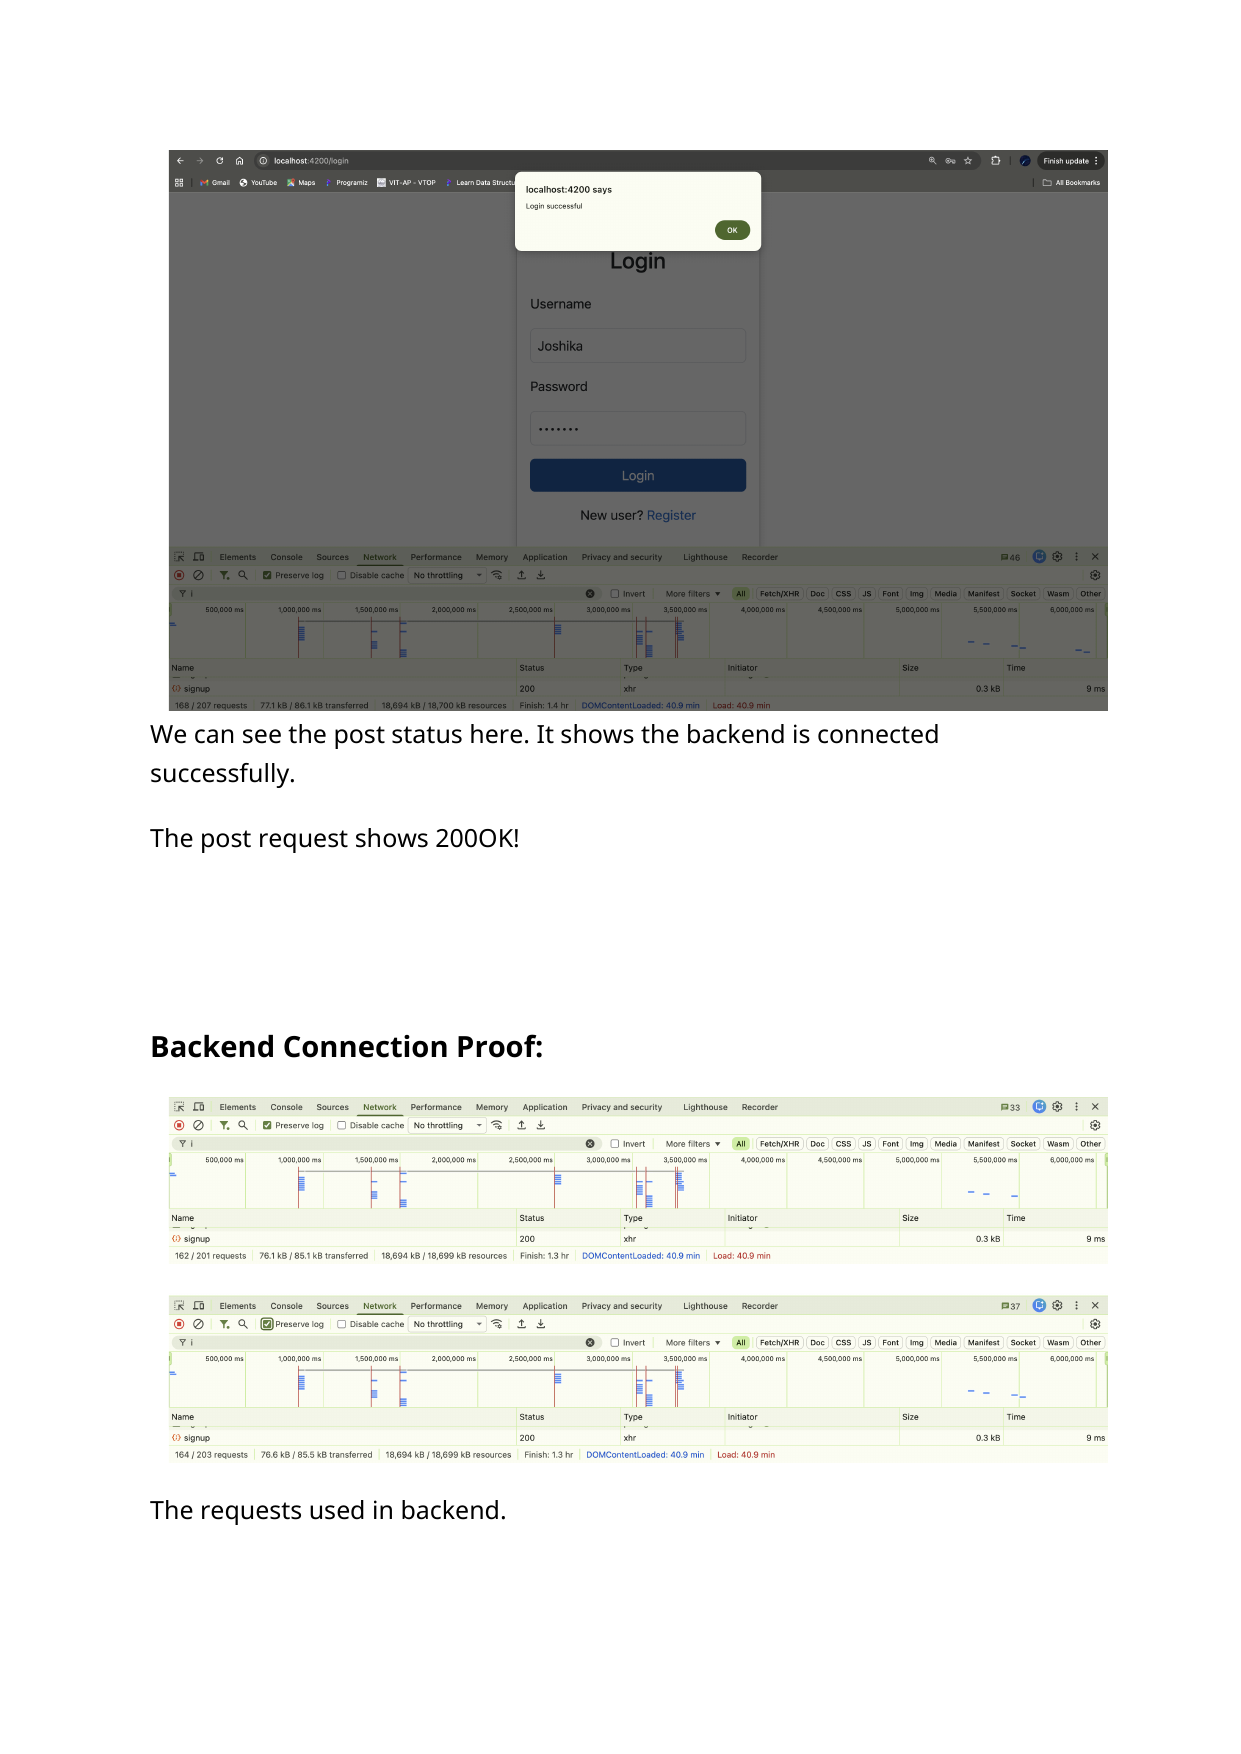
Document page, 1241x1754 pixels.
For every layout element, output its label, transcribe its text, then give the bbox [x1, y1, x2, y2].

text We can see the post status here. It shows the backend is connected successfully. [150, 150, 1090, 790]
text The requests used in backend. [150, 1493, 1090, 1527]
text The post request shows 200OK! [150, 820, 1090, 854]
text Backend Connection Proof: [150, 1027, 1090, 1066]
